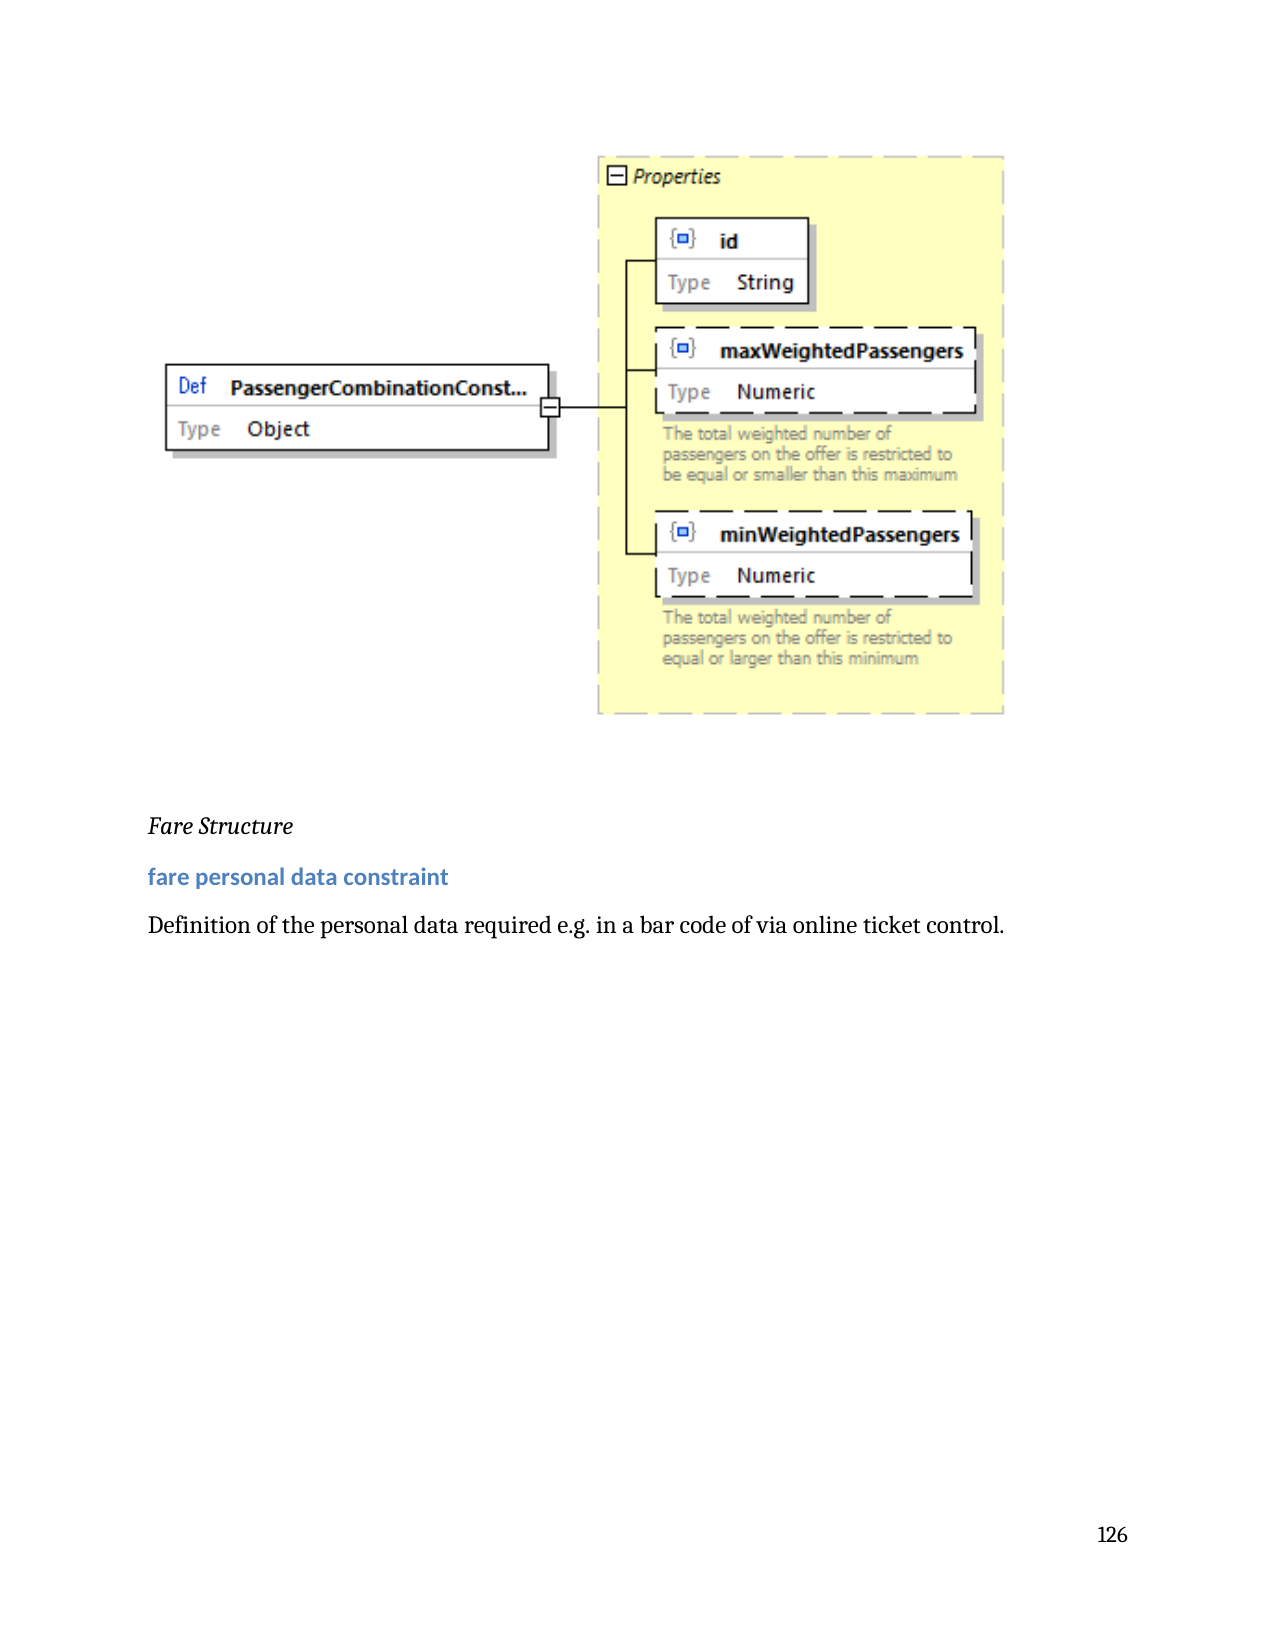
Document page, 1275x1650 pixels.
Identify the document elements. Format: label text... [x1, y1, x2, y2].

text Definition of the personal data required e.g. in a bar code of via online ticket control. [148, 911, 1127, 939]
text Fare Structure [148, 812, 1127, 841]
picture [147, 147, 1023, 791]
subtitle fare personal data constraint [148, 861, 1127, 892]
